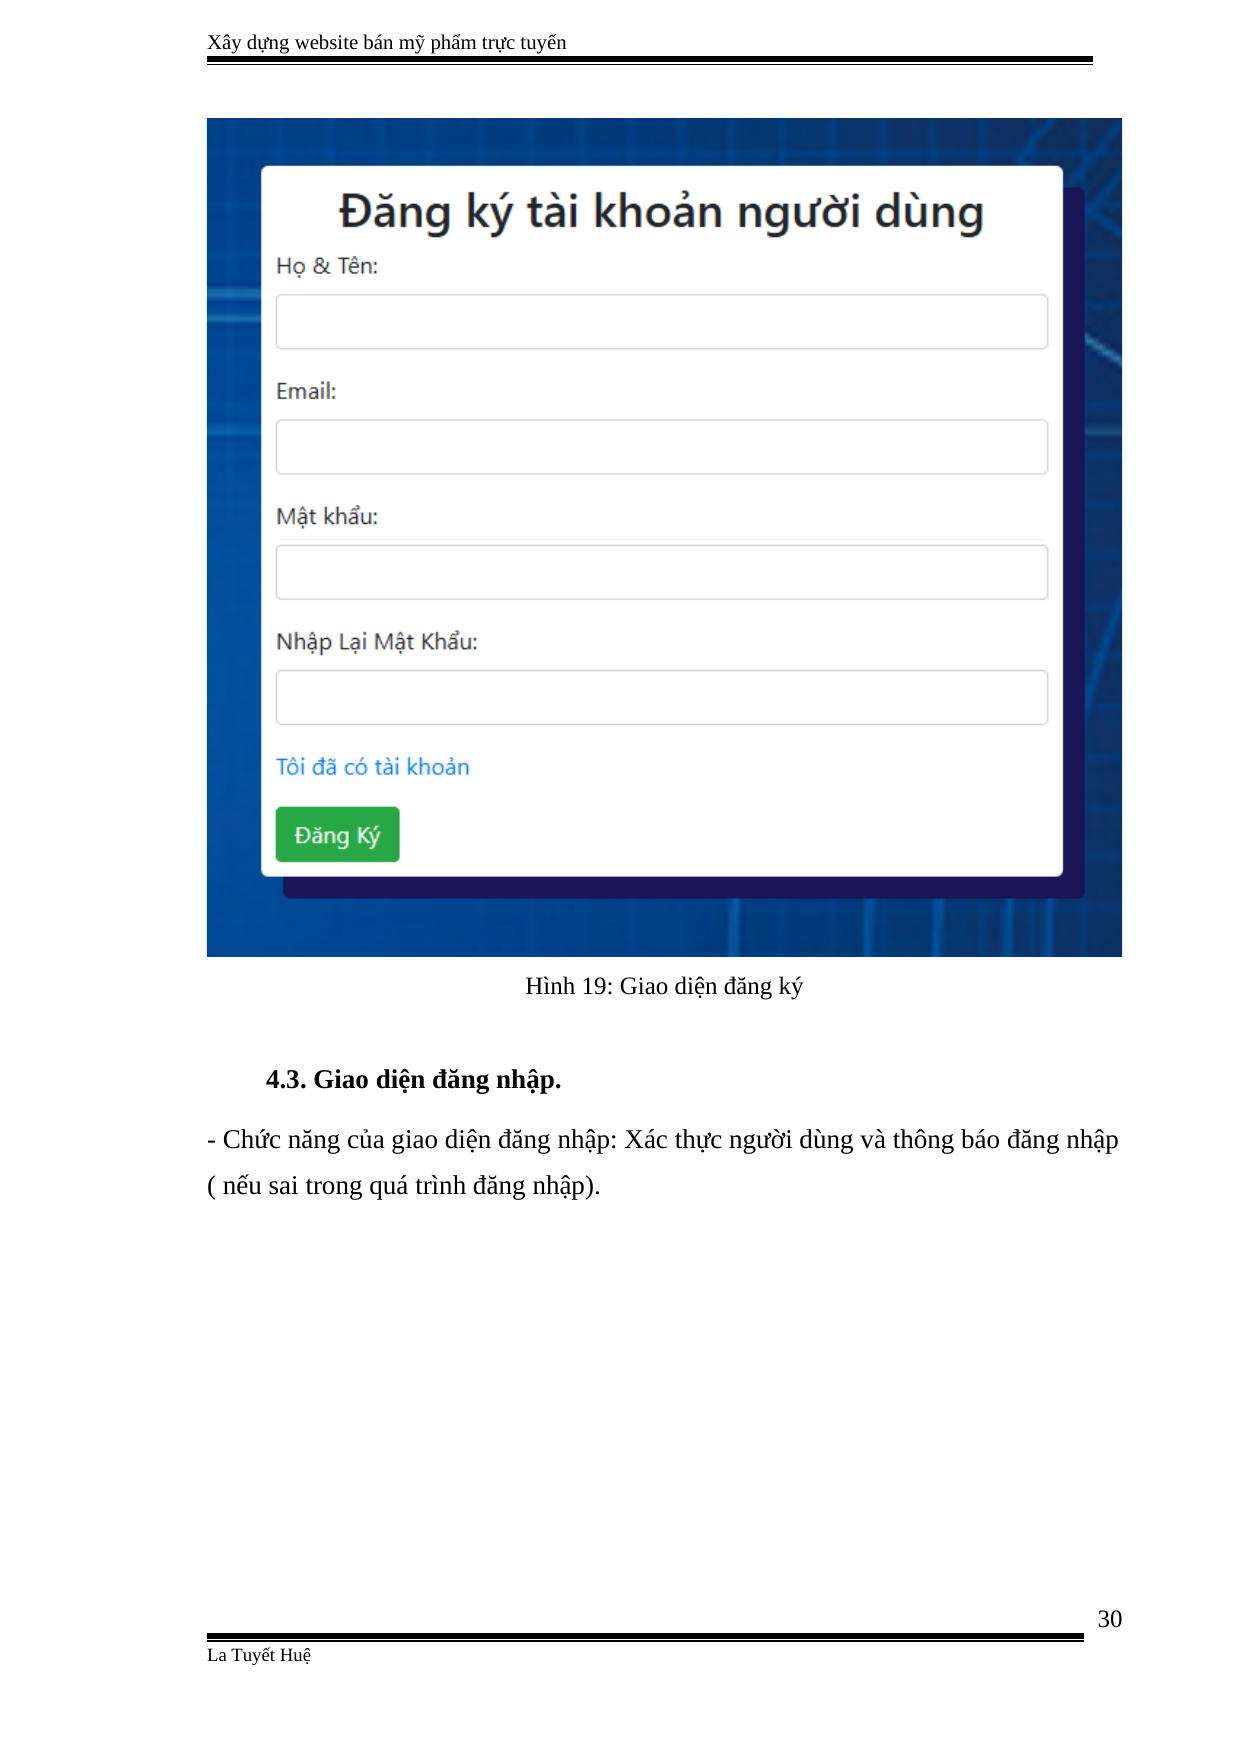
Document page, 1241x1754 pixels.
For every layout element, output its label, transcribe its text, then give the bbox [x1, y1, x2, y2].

text - Chức năng của giao diện đăng nhập: Xác thực người dùng và thông báo đăng nhập ( nếu sai trong quá trình đăng nhập). [207, 1123, 1122, 1201]
subtitle 4.3. Giao diện đăng nhập. [207, 1063, 1122, 1095]
text Hình 19: Giao diện đăng ký [207, 971, 1122, 999]
picture [206, 118, 1123, 957]
